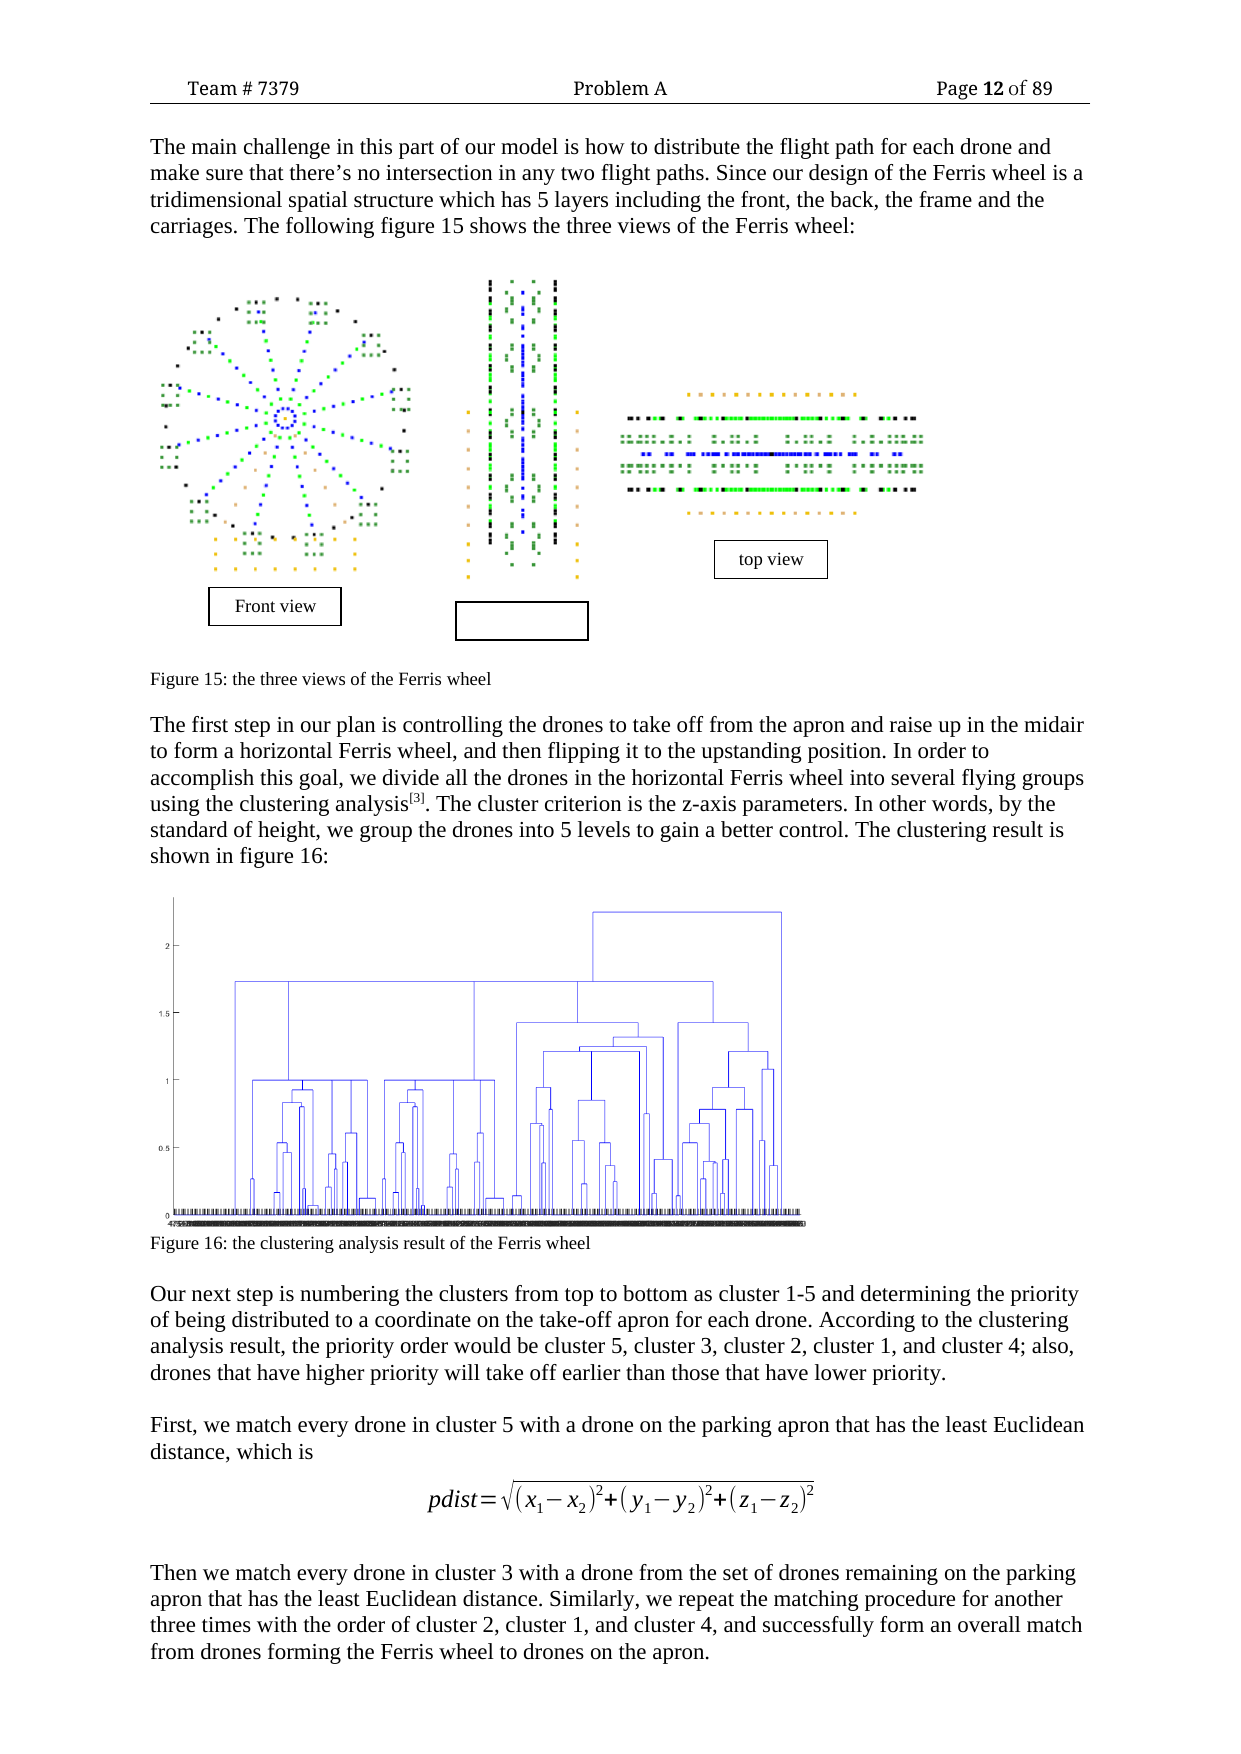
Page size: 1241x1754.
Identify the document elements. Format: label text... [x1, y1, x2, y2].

picture [446, 265, 595, 599]
text The first step in our plan is controlling the drones to take off from the apron and raise up in the midair to form a horizontal Ferris wheel, and then flipping it to the upstanding position. In order to accomplish this goal, we divide all the drones in the horizontal Ferris wheel into several flying groups using the clustering analysis[3]. The cluster criterion is the z-axis parameters. In other words, by the standard of height, we group the drones into 5 levels to gain a better control. The clustering result is shown in figure 16: [150, 711, 1090, 869]
picture [150, 895, 809, 1232]
text Then we match every drone in cluster 3 with a drone from the set of drones remaining on the parking apron that has the least Euclidean distance. Similarly, we repeat the matching procedure for another three times with the order of cluster 2, cluster 1, and cluster 4, and successfully form an overall match from drones forming the Ferris wheel to drones on the apron. [150, 1559, 1090, 1664]
picture [150, 285, 418, 584]
text Our next step is numbering the clusters from top to bottom as cluster 1-5 and determining the priority of being distributed to a coordinate on the take-off apron for each drone. According to the clustering analysis result, the priority order would be cluster 5, cluster 3, cluster 2, cluster 1, and cluster 4; also, drones that have higher priority will take off earlier than those that have lower priority. [150, 1280, 1090, 1385]
text First, we match every drone in cluster 5 with a drone on the parking apron that has the least Euclidean distance, which is [150, 1411, 1090, 1464]
picture [608, 377, 935, 525]
text Figure 15: the three views of the Ferris wheel [150, 668, 1090, 689]
text Figure 16: the clustering analysis result of the Ferris wheel [150, 1232, 1090, 1253]
text The main challenge in this part of our model is how to distribute the flight path for each drone and make sure that there’s no intersection in any two flight paths. Since our design of the Ferris wheel is a tridimensional spatial structure which has 5 layers including the front, the back, the frame and the carriages. The following figure 15 shows the three views of the Ferris wheel: [150, 133, 1090, 238]
